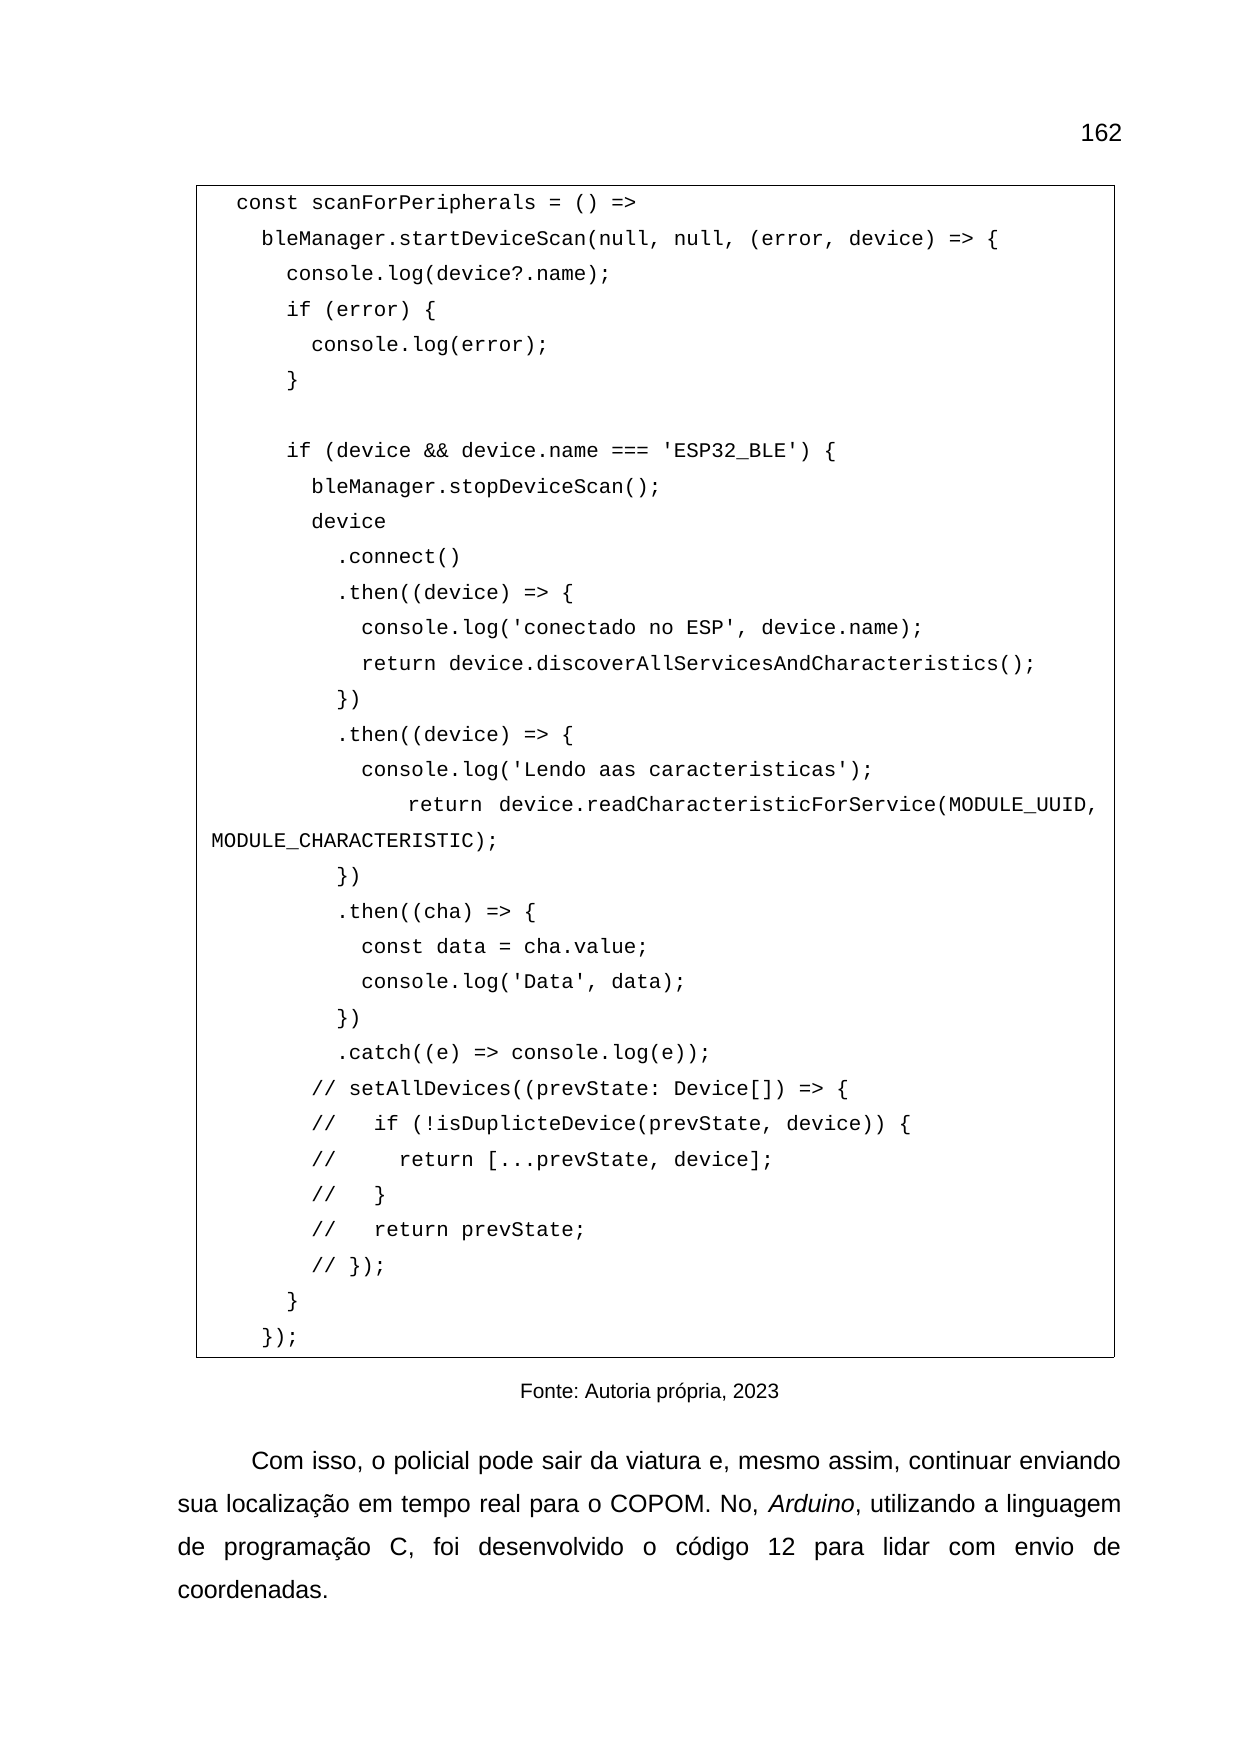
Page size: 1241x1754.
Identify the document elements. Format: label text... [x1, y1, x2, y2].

text Fonte: Autoria própria, 2023 [177, 1379, 1122, 1403]
text Com isso, o policial pode sair da viatura e, mesmo assim, continuar enviando sua localização em tempo real para o COPOM. No, Arduino, utilizando a linguagem de programação C, foi desenvolvido o código 12 para lidar com envio de coordenadas. [177, 1446, 1122, 1604]
